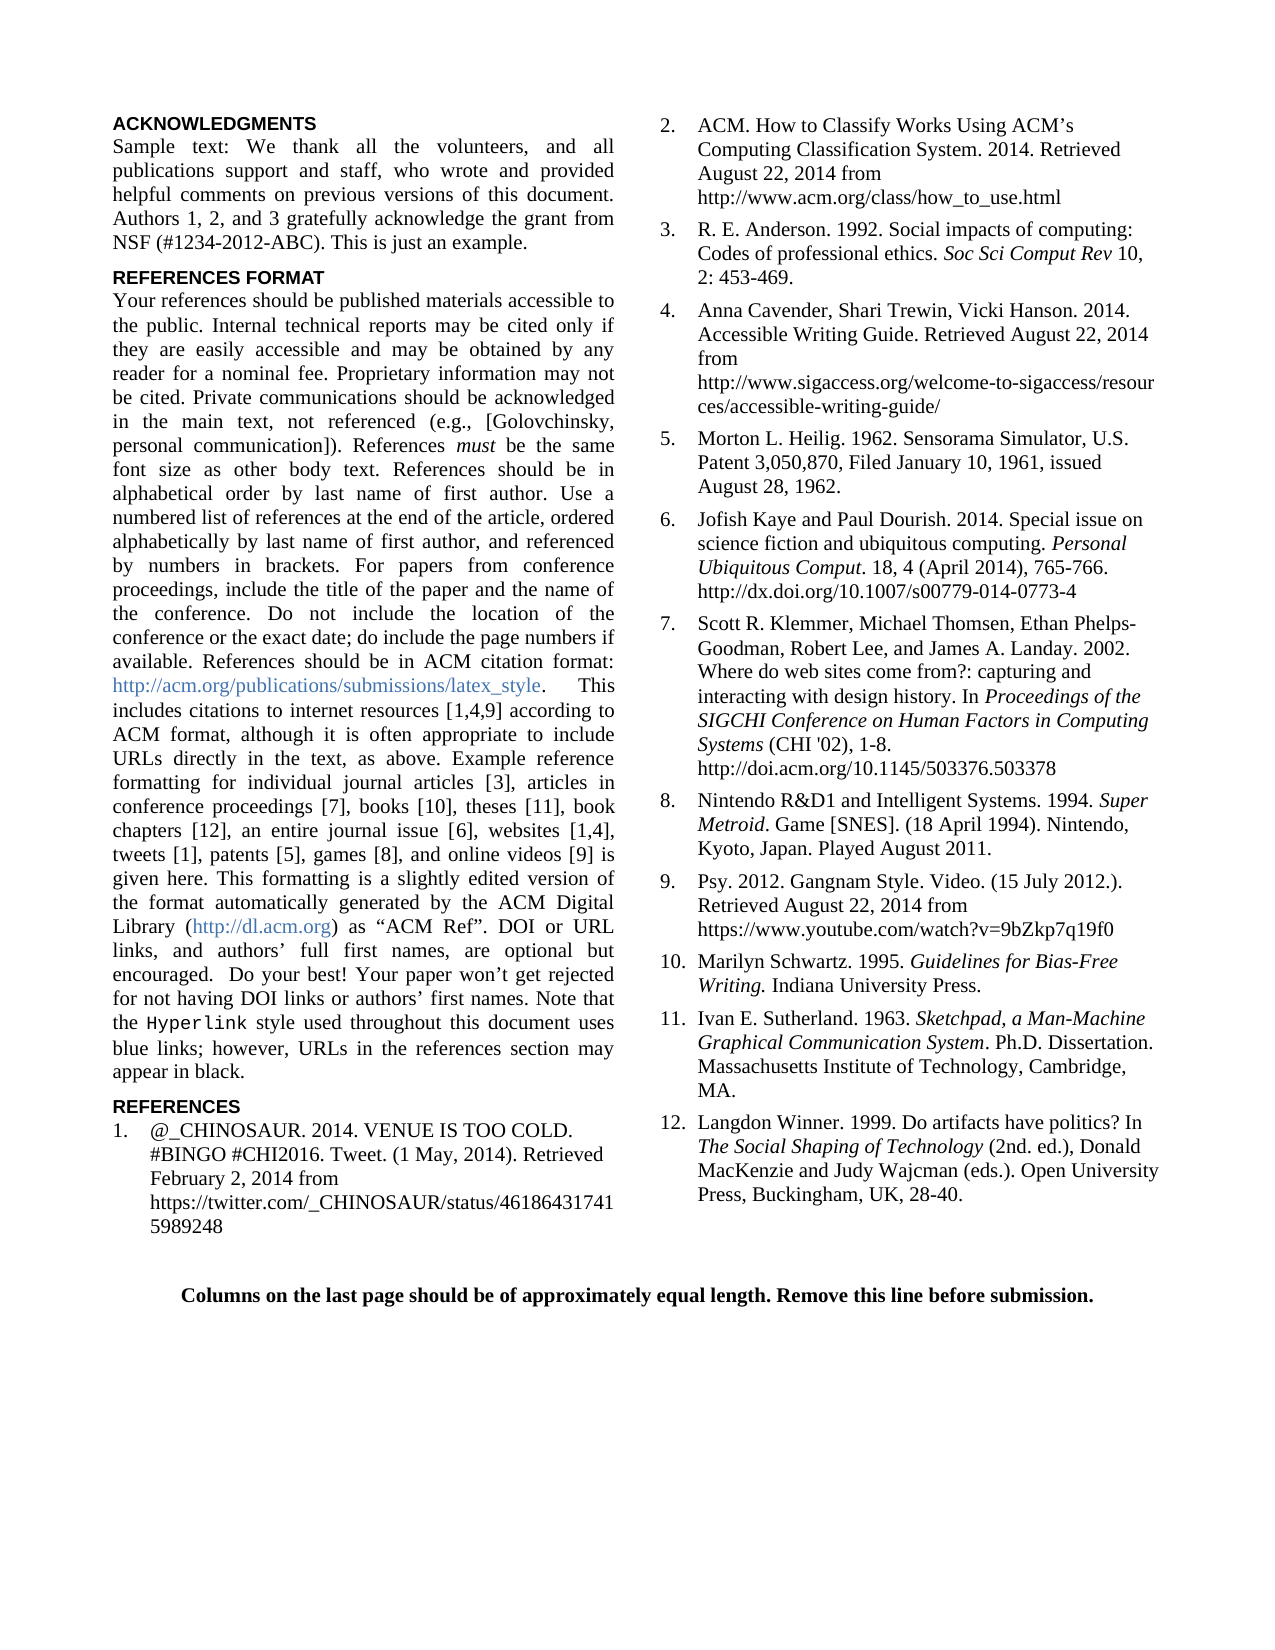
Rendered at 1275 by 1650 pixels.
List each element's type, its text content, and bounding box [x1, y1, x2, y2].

text R. E. Anderson. 1992. Social impacts of computing: Codes of professional ethics. Soc Sci Comput Rev 10, 2: 453-469. [660, 217, 1162, 289]
text Scott R. Klemmer, Michael Thomsen, Ethan Phelps-Goodman, Robert Lee, and James A. Landay. 2002. Where do web sites come from?: capturing and interacting with design history. In Proceedings of the SIGCHI Conference on Human Factors in Computing Systems (CHI '02), 1-8. http://doi.acm.org/10.1145/503376.503378 [660, 611, 1162, 780]
text ACM. How to Classify Works Using ACM’s Computing Classification System. 2014. Retrieved August 22, 2014 from http://www.acm.org/class/how_to_use.html [660, 112, 1162, 209]
text Langdon Winner. 1999. Do artifacts have politics? In The Social Shaping of Technology (2nd. ed.), Donald MacKenzie and Judy Wajcman (eds.). Open University Press, Buckingham, UK, 28-40. [660, 1110, 1162, 1206]
text Columns on the last page should be of approximately equal length. Remove this line before submission. [112, 1283, 1162, 1307]
text Anna Cavender, Shari Trewin, Vicki Hanson. 2014. Accessible Writing Guide. Retrieved August 22, 2014 from http://www.sigaccess.org/welcome-to-sigaccess/resources/accessible-writing-guide/ [660, 298, 1162, 418]
text Ivan E. Sutherland. 1963. Sketchpad, a Man-Machine Graphical Communication System. Ph.D. Dissertation. Massachusetts Institute of Technology, Cambridge, MA. [660, 1006, 1162, 1102]
text Nintendo R&D1 and Intelligent Systems. 1994. Super Metroid. Game [SNES]. (18 April 1994). Nintendo, Kyoto, Japan. Played August 2011. [660, 788, 1162, 860]
text Marilyn Schwartz. 1995. Guidelines for Bias-Free Writing. Indiana University Press. [660, 949, 1162, 997]
subtitle ACKNOWLEDGMENTS [112, 112, 615, 134]
text Morton L. Heilig. 1962. Sensorama Simulator, U.S. Patent 3,050,870, Filed January 10, 1961, issued August 28, 1962. [660, 426, 1162, 498]
text Sample text: We thank all the volunteers, and all publications support and staff, who wrote and provided helpful comments on previous versions of this document. Authors 1, 2, and 3 gratefully acknowledge the grant from NSF (#1234-2012-ABC). This is just an example. [112, 134, 615, 254]
text Your references should be published materials accessible to the public. Internal technical reports may be cited only if they are easily accessible and may be obtained by any reader for a nominal fee. Proprietary information may not be cited. Private communications should be acknowledged in the main text, not referenced (e.g., [Golovchinsky, personal communication]). References must be the same font size as other body text. References should be in alphabetical order by last name of first author. Use a numbered list of references at the end of the article, ordered alphabetically by last name of first author, and referenced by numbers in brackets. For papers from conference proceedings, include the title of the paper and the name of the conference. Do not include the location of the conference or the exact date; do include the page numbers if available. References should be in ACM citation format: http://acm.org/publications/submissions/latex_style. This includes citations to internet resources [1,4,9] according to ACM format, although it is often appropriate to include URLs directly in the text, as above. Example reference formatting for individual journal articles [3], articles in conference proceedings [7], books [10], theses [11], book chapters [12], an entire journal issue [6], websites [1,4], tweets [1], patents [5], games [8], and online videos [9] is given here. This formatting is a slightly edited version of the format automatically generated by the ACM Digital Library (http://dl.acm.org) as “ACM Ref”. DOI or URL links, and authors’ full first names, are optional but encouraged. Do your best! Your paper won’t get rejected for not having DOI links or authors’ first names. Note that the Hyperlink style used throughout this document uses blue links; however, URLs in the references section may appear in black. [112, 288, 615, 1083]
text Psy. 2012. Gangnam Style. Video. (15 July 2012.). Retrieved August 22, 2014 from https://www.youtube.com/watch?v=9bZkp7q19f0 [660, 869, 1162, 941]
text @_CHINOSAUR. 2014. VENUE IS TOO COLD. #BINGO #CHI2016. Tweet. (1 May, 2014). Retrieved February 2, 2014 from https://twitter.com/_CHINOSAUR/status/461864317415989248 [112, 1118, 615, 1238]
subtitle References format [112, 267, 615, 288]
text Jofish Kaye and Paul Dourish. 2014. Special issue on science fiction and ubiquitous computing. Personal Ubiquitous Comput. 18, 4 (April 2014), 765-766. http://dx.doi.org/10.1007/s00779-014-0773-4 [660, 507, 1162, 603]
subtitle REFERENCES [112, 1096, 615, 1118]
